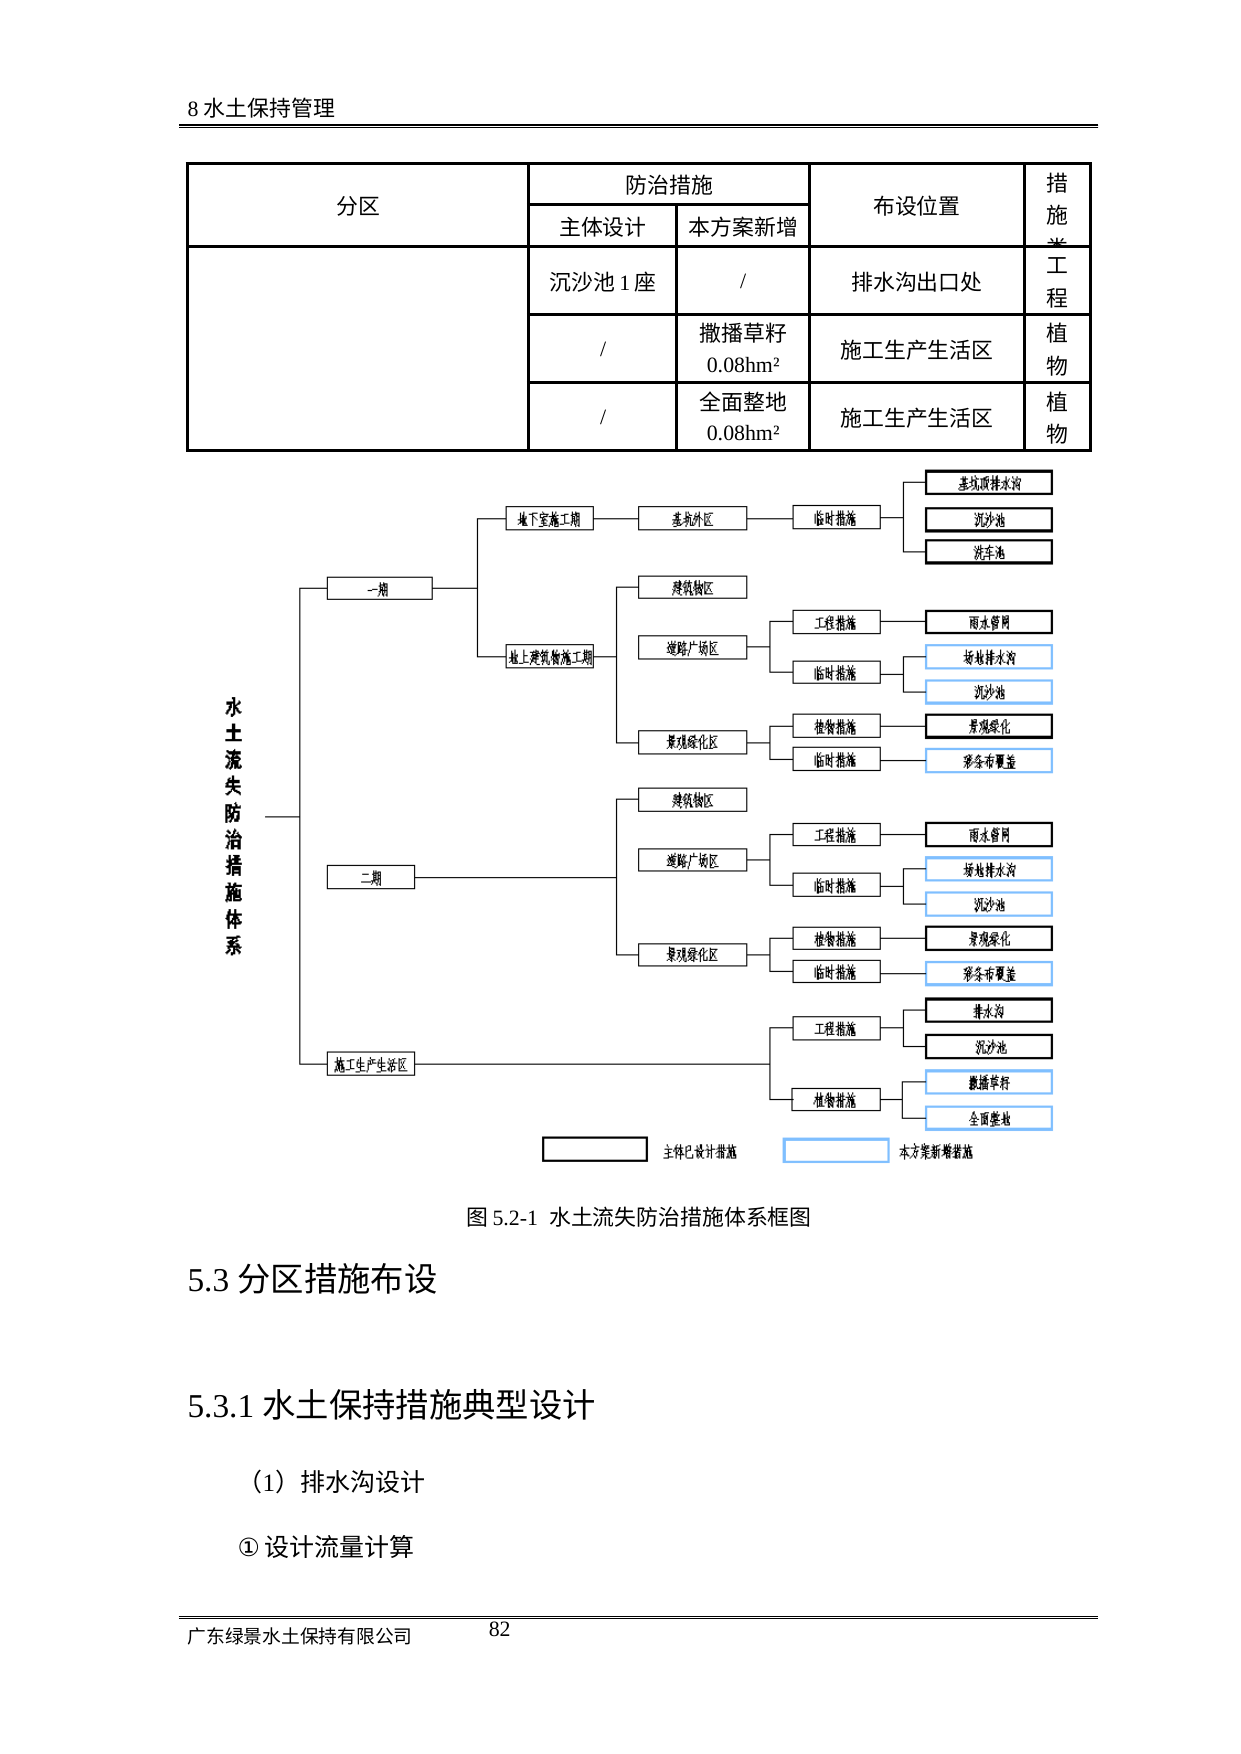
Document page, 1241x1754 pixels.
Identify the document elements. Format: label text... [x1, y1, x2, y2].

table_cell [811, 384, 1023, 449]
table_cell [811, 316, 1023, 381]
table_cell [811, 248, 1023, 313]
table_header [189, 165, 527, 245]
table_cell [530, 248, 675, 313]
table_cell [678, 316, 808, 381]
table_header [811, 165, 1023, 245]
text 图5.2-1 水土流失防治措施体系框图 [187, 1200, 1090, 1232]
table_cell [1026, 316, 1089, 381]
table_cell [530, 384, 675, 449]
text （1）排水沟设计 [187, 1448, 1090, 1513]
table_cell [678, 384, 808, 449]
picture [209, 452, 1068, 1173]
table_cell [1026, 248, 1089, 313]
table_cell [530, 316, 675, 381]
subtitle 5.3 分区措施布设 [187, 1245, 1090, 1310]
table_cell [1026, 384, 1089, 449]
subtitle 5.3.1 水土保持措施典型设计 [187, 1370, 1090, 1435]
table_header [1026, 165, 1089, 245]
text ①设计流量计算 [187, 1513, 1090, 1578]
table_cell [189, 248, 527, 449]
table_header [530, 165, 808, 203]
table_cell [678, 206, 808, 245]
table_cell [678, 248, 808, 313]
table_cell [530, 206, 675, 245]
